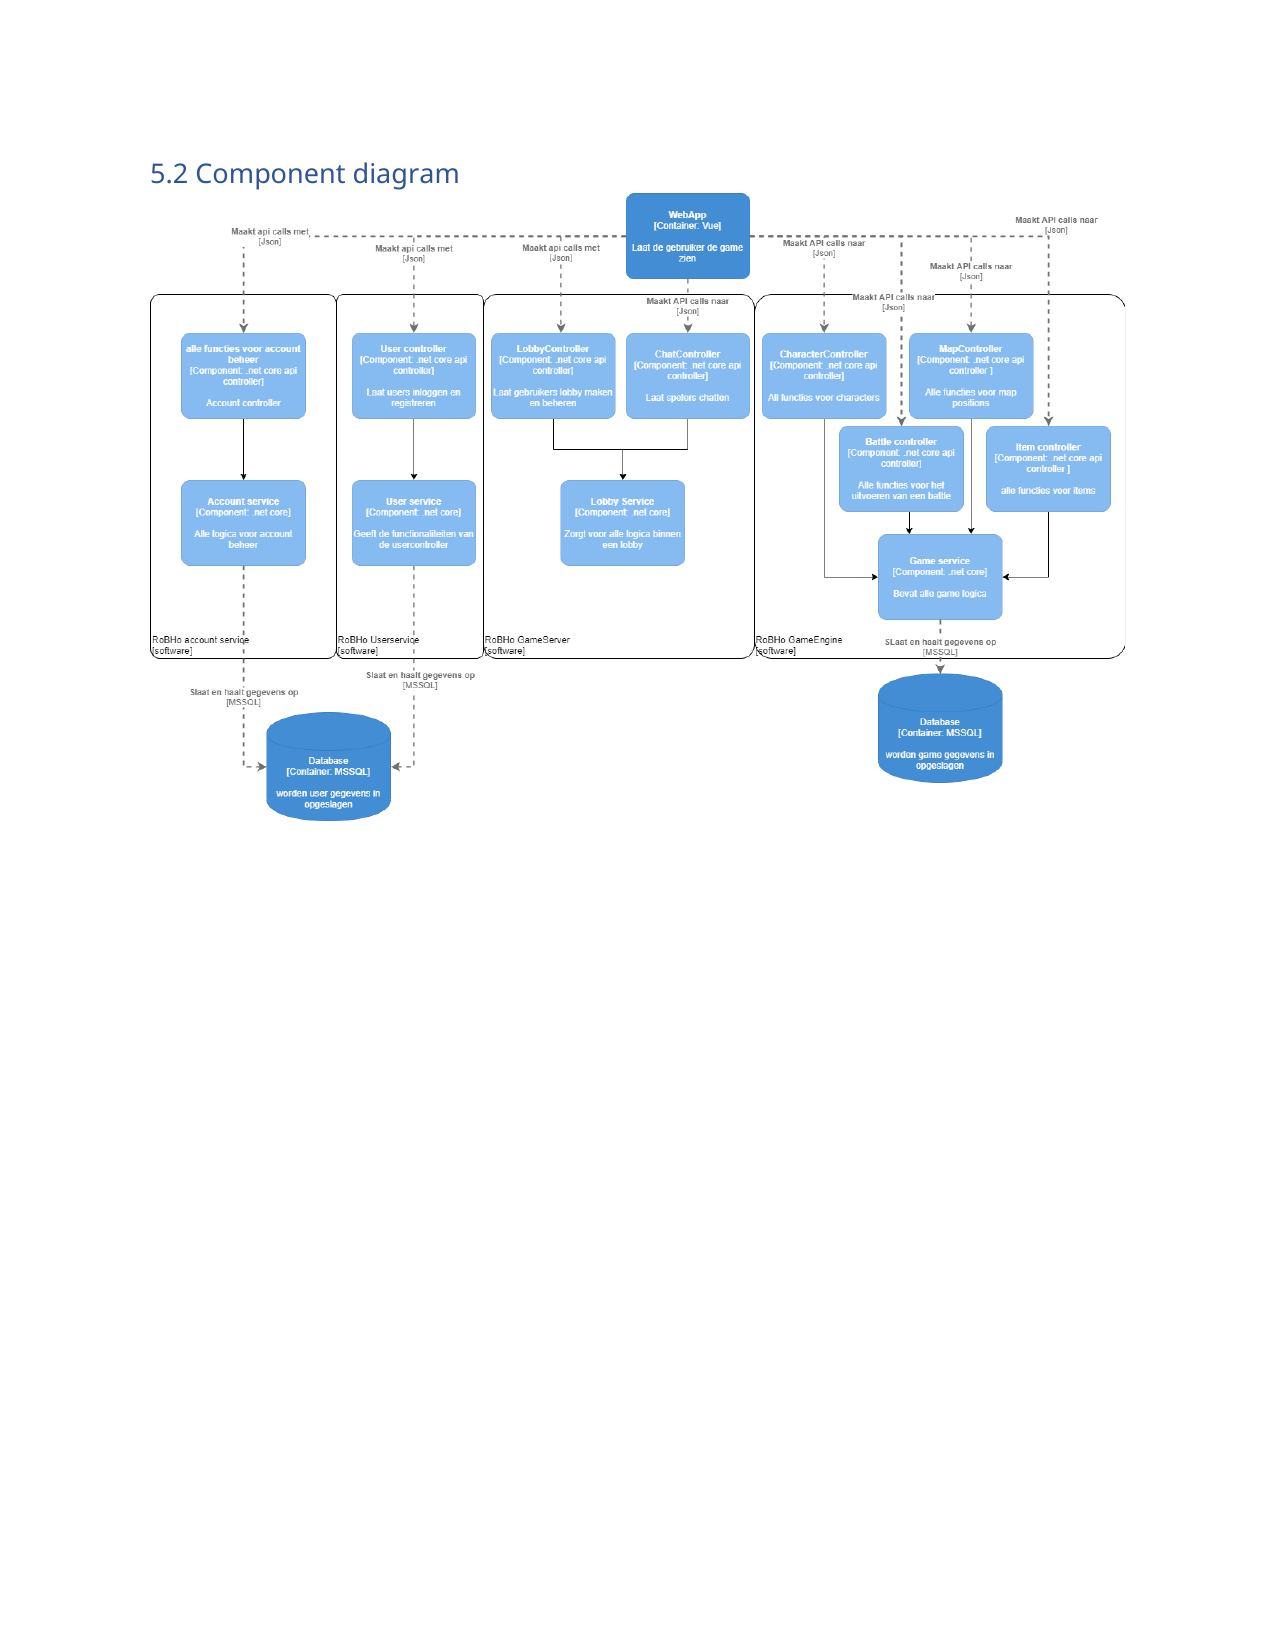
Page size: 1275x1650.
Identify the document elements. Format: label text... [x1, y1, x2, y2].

picture [150, 193, 1125, 821]
subtitle 5.2 Component diagram [150, 154, 1125, 191]
